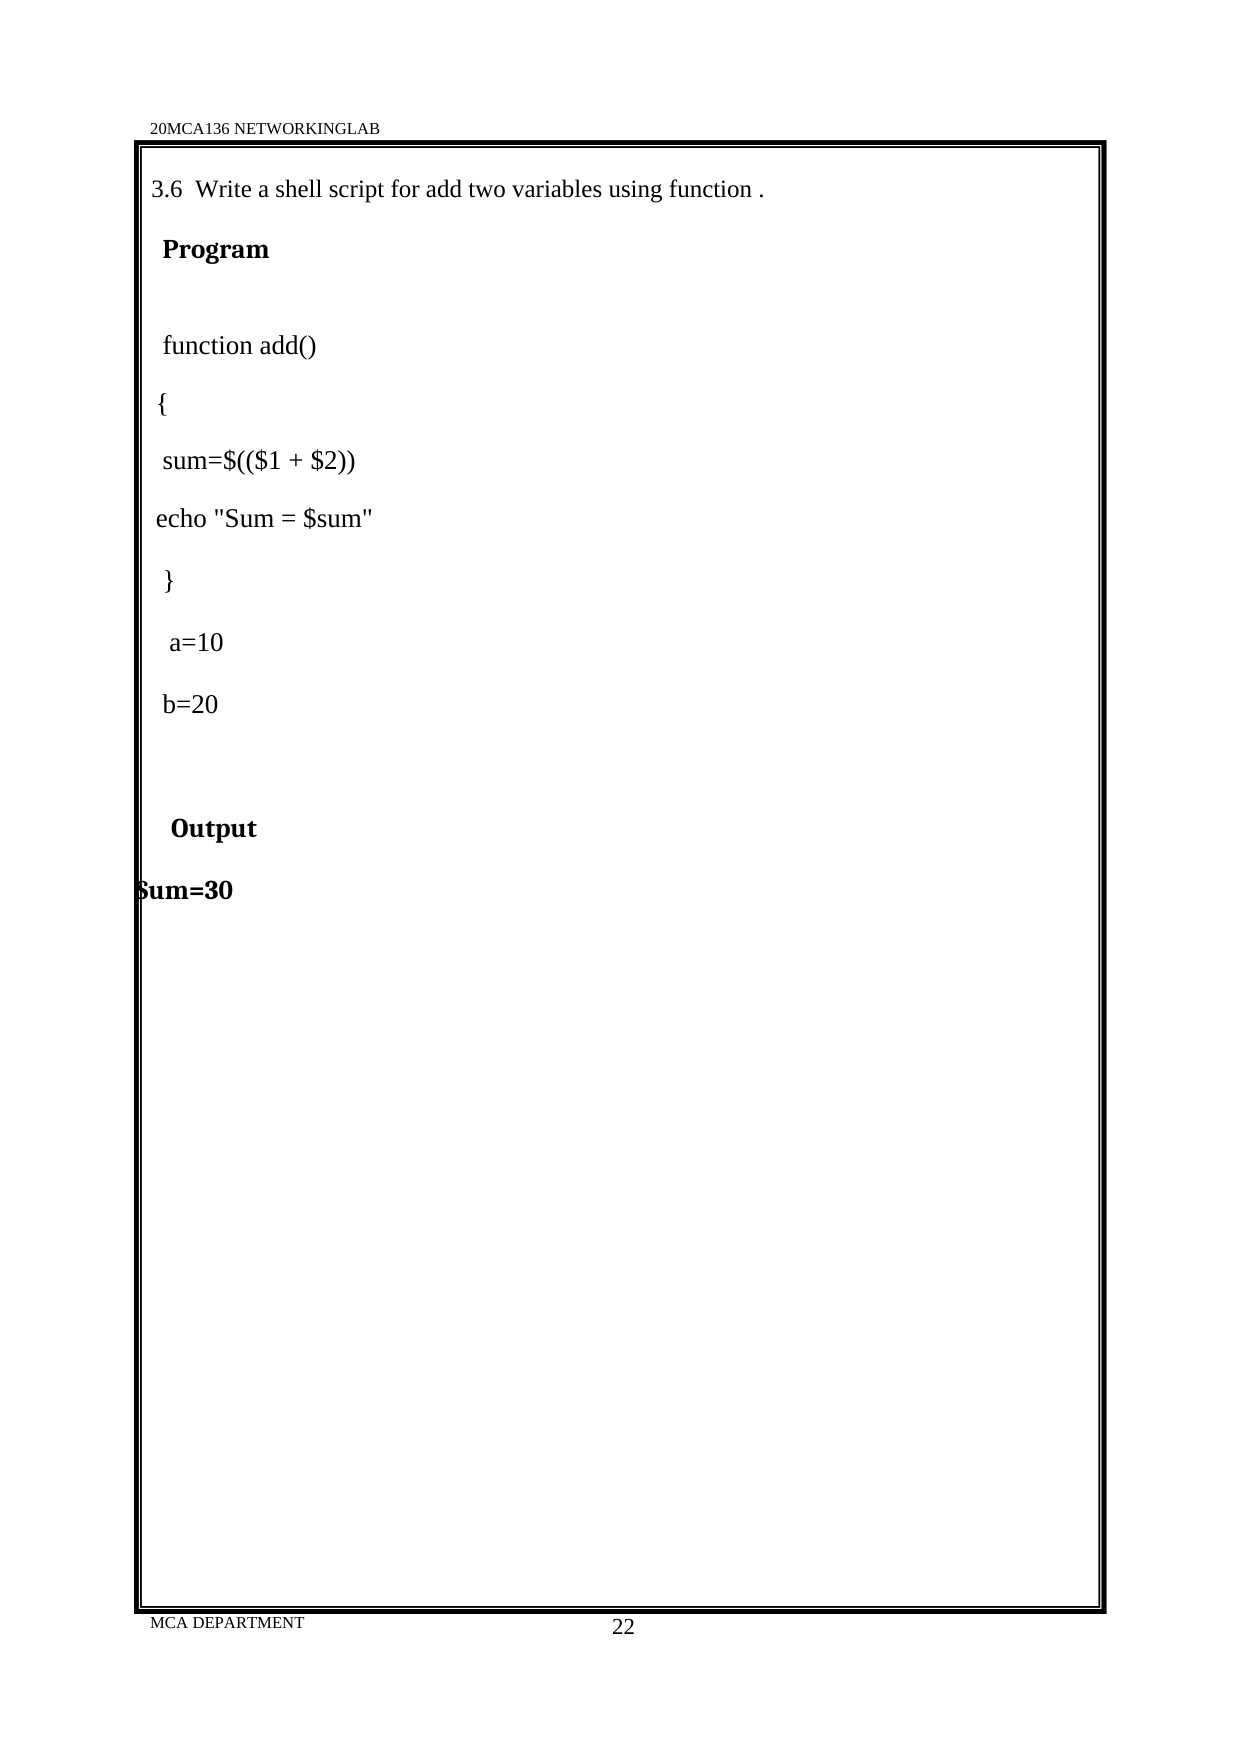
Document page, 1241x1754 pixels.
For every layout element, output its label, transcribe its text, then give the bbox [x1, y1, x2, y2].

text echo "Sum = $sum" [135, 502, 1105, 533]
text function add() [135, 329, 1105, 360]
text { [135, 387, 1105, 418]
text b=20 [135, 688, 1105, 720]
text Program [135, 234, 1105, 265]
text a=10 [135, 626, 1105, 657]
text Sum=30 [135, 875, 1105, 907]
text 3.6 Write a shell script for add two variables using function . [135, 174, 1105, 203]
text } [135, 564, 1105, 595]
text Output [135, 813, 1105, 844]
text sum=$(($1 + $2)) [135, 444, 1105, 475]
